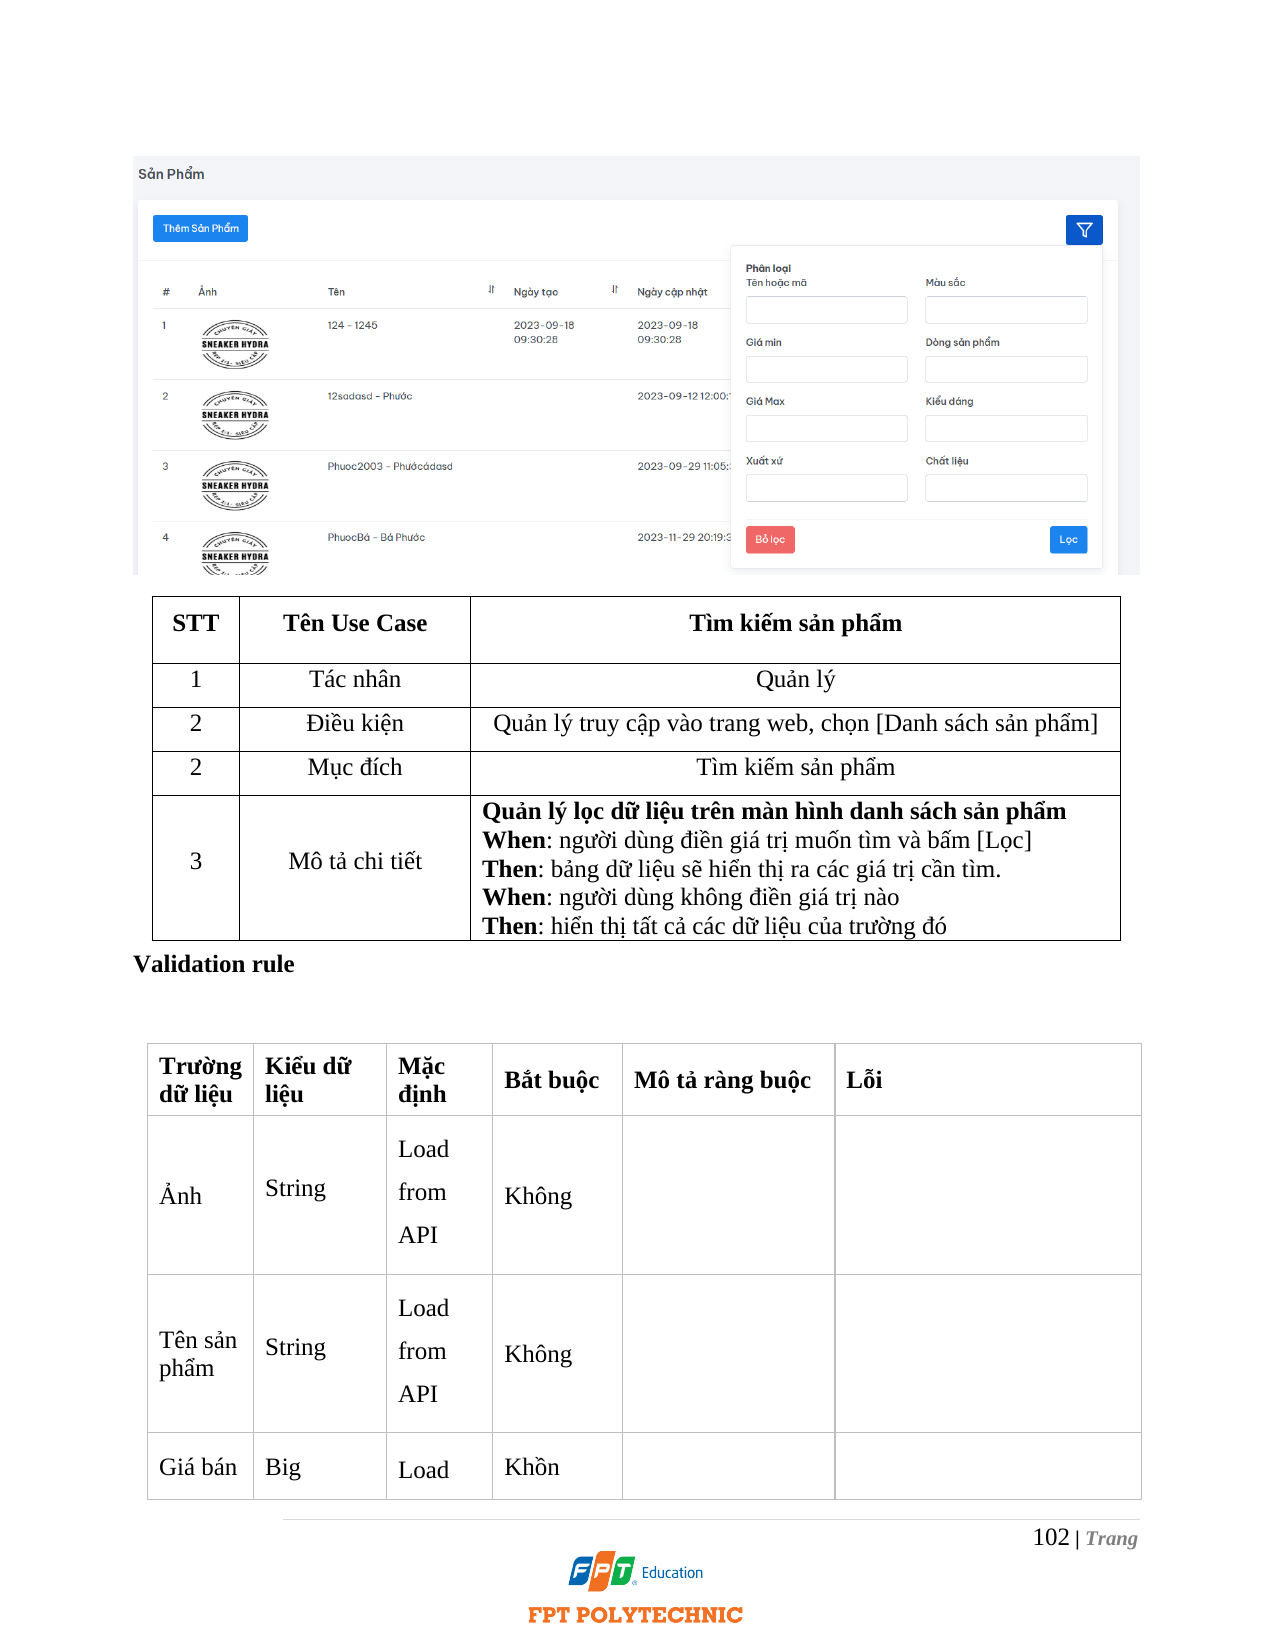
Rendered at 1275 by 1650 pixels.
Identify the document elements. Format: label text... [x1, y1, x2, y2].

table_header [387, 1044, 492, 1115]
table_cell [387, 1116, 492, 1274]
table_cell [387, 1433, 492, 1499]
picture [132, 156, 1140, 575]
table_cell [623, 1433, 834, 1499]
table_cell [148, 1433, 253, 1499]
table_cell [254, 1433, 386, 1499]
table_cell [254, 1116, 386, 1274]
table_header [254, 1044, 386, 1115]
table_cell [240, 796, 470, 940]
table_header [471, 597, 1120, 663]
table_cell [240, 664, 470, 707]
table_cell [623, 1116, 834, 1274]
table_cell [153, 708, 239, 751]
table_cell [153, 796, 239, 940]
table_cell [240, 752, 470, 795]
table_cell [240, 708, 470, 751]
text Validation rule [133, 949, 1140, 977]
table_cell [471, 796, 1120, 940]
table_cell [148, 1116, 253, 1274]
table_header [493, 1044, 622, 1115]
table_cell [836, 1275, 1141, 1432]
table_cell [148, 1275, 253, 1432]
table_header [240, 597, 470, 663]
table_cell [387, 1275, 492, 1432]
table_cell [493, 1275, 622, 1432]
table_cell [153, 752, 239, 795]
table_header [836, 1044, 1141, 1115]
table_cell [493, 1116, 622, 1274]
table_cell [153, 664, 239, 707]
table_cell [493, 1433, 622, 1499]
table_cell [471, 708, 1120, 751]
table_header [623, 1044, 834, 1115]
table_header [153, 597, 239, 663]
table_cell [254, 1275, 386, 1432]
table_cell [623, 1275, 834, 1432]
picture [528, 1551, 743, 1623]
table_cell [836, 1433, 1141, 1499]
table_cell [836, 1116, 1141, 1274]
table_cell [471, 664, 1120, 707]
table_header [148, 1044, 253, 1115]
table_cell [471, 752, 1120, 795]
